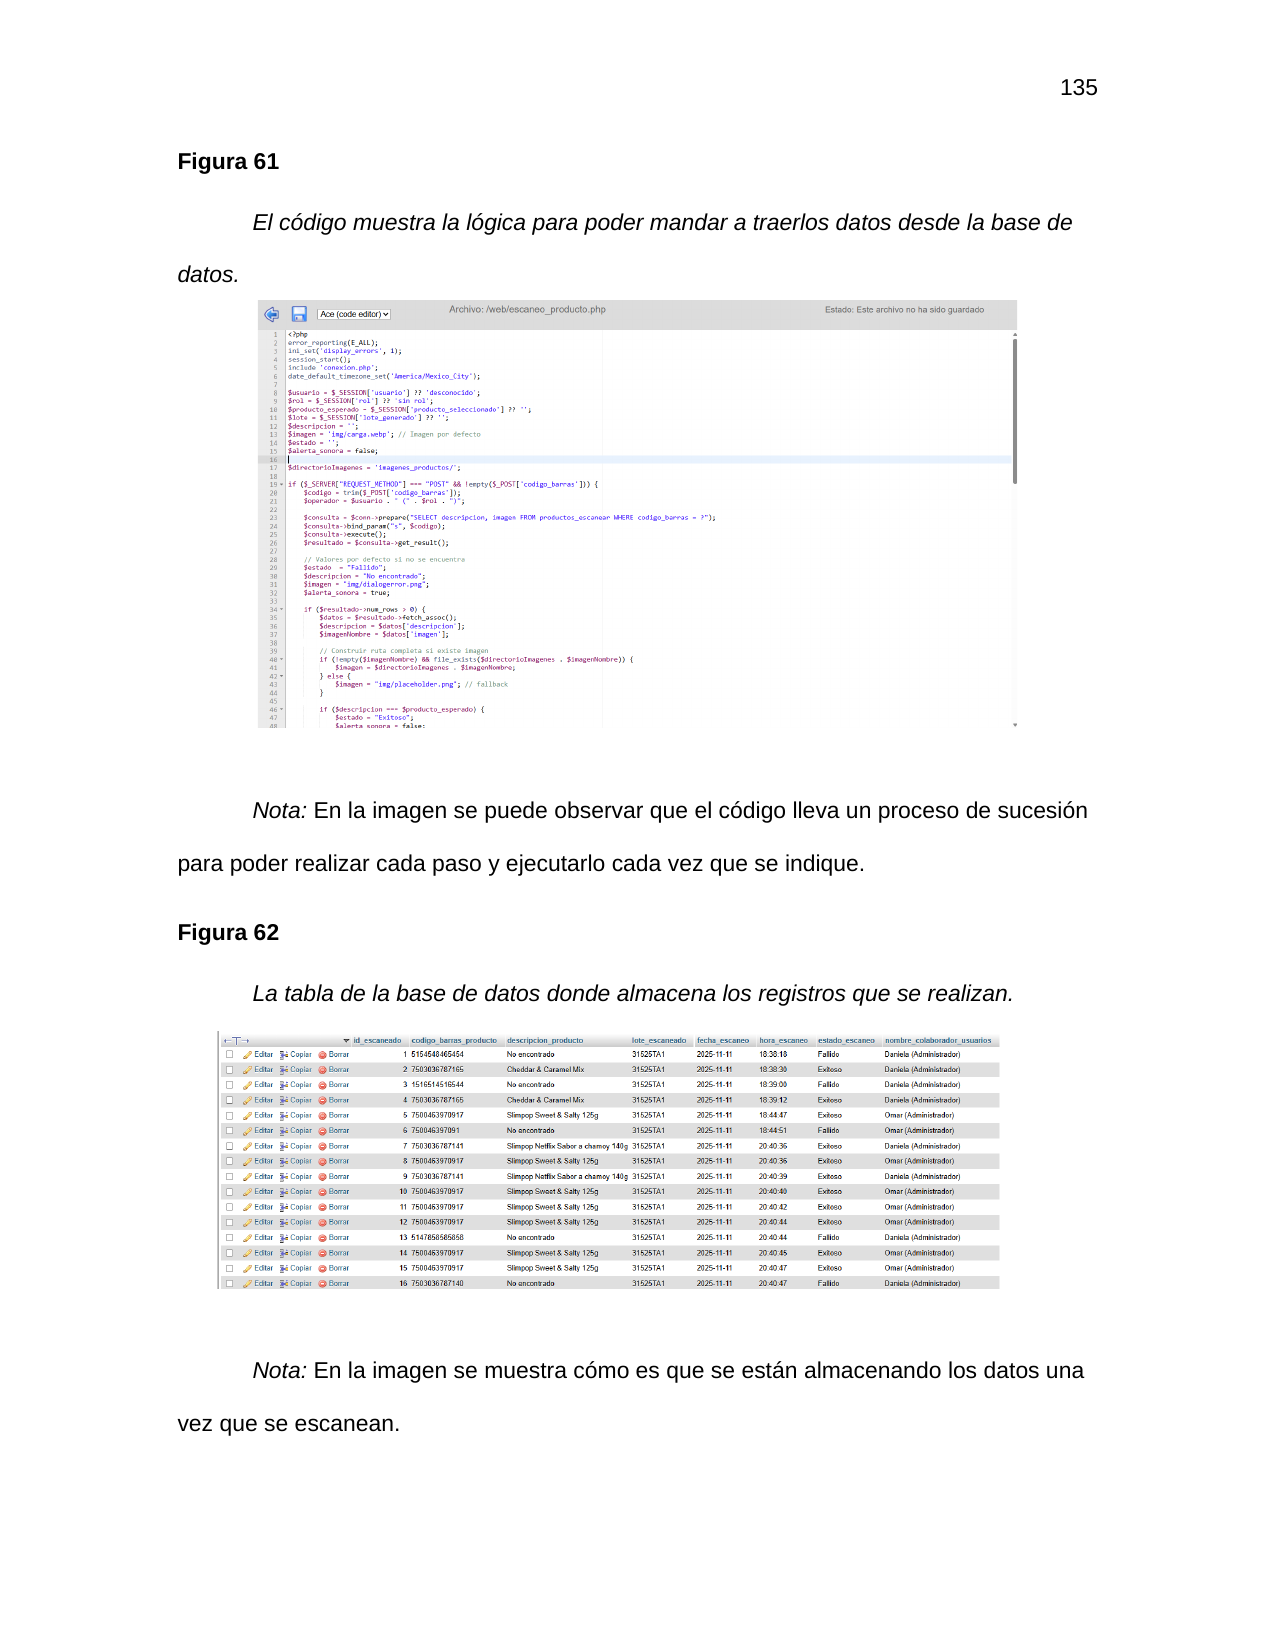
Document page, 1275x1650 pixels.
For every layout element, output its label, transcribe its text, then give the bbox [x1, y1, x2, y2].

text La tabla de la base de datos donde almacena los registros que se realizan. [177, 980, 1098, 1006]
picture [217, 1031, 1058, 1289]
title Figura 61 [177, 148, 1098, 174]
text El código muestra la lógica para poder mandar a traerlos datos desde la base de datos. [177, 209, 1098, 288]
picture [257, 300, 1018, 728]
title Figura 62 [177, 919, 1098, 945]
